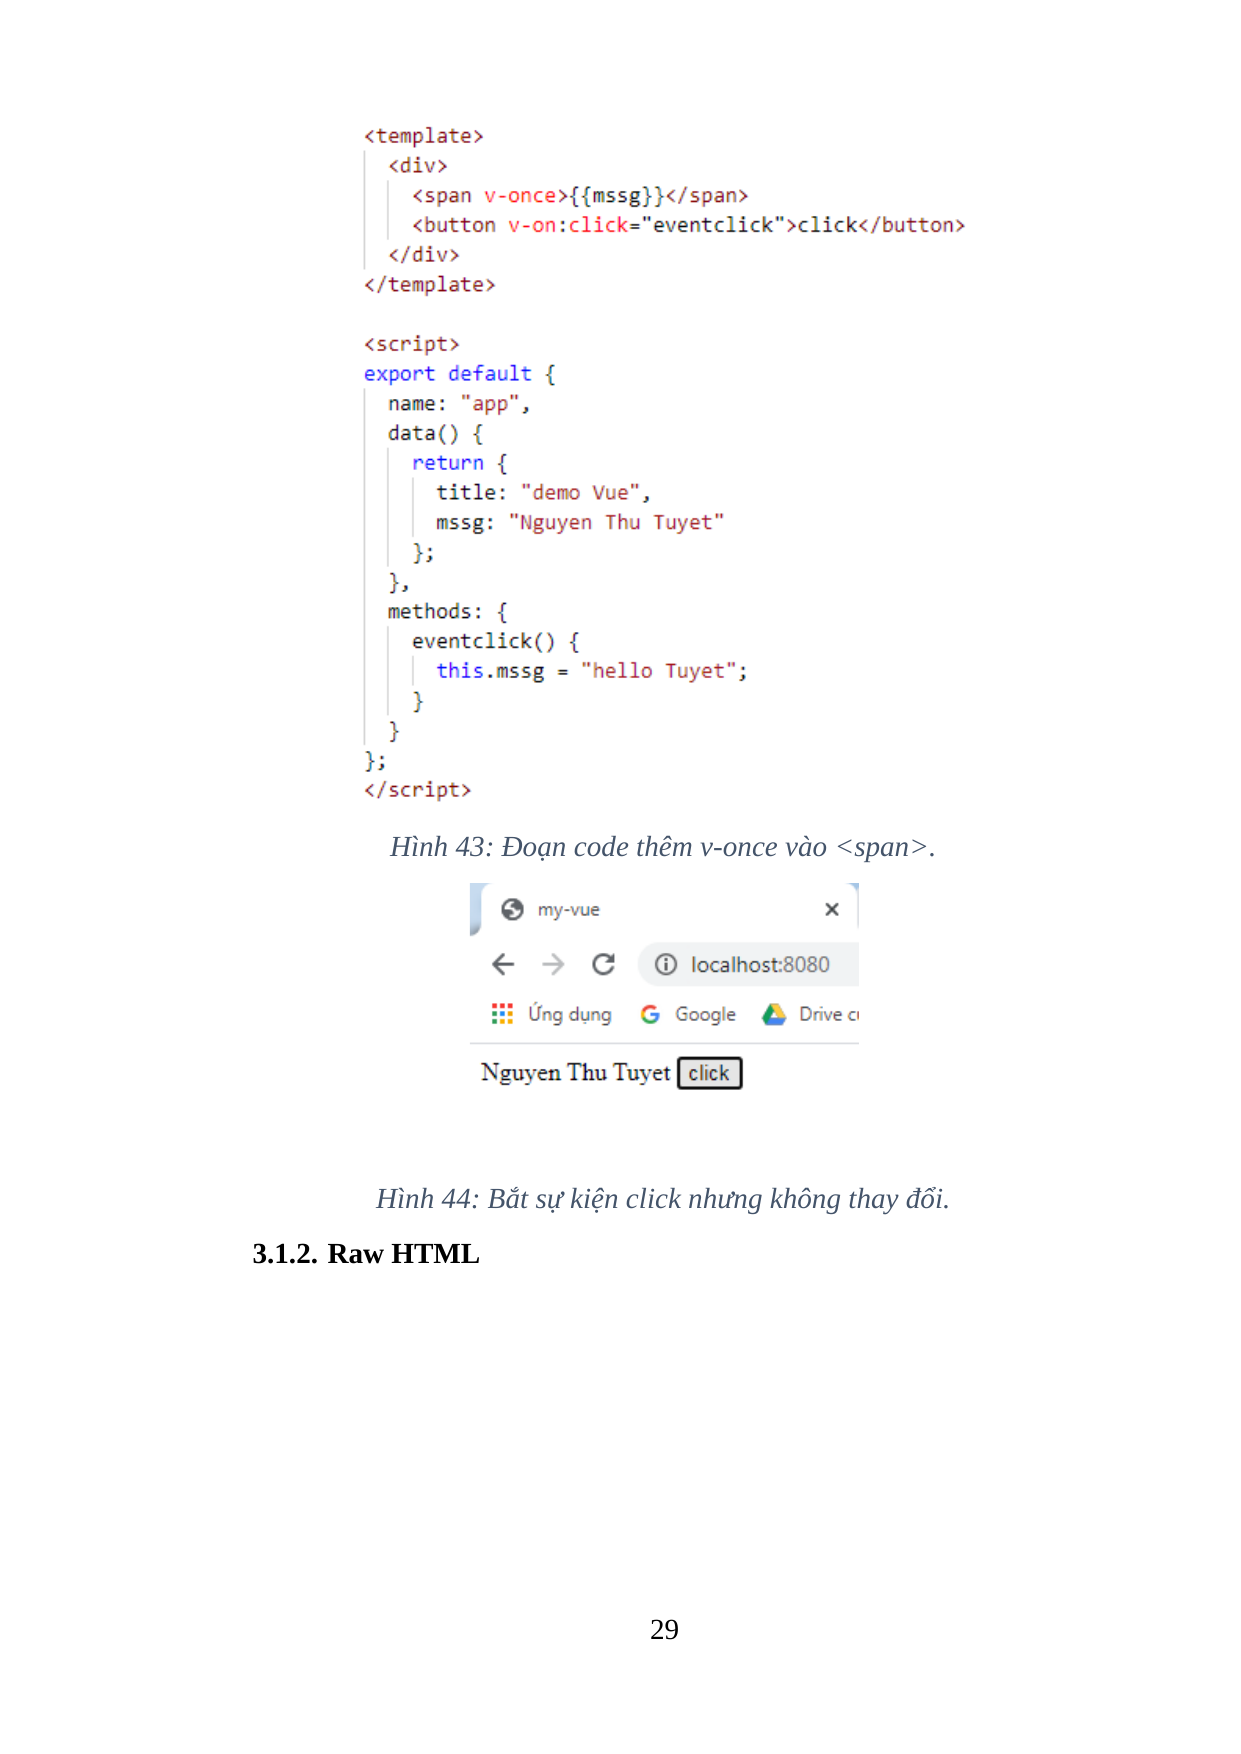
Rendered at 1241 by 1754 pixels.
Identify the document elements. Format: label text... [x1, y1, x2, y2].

picture [469, 883, 859, 1162]
list Raw HTML [252, 1236, 1152, 1269]
picture [342, 118, 987, 811]
text Hình 44: Bắt sự kiện click nhưng không thay đổi. [177, 1181, 1152, 1215]
text Hình 43: Đoạn code thêm v-once vào <span>. [177, 829, 1152, 863]
